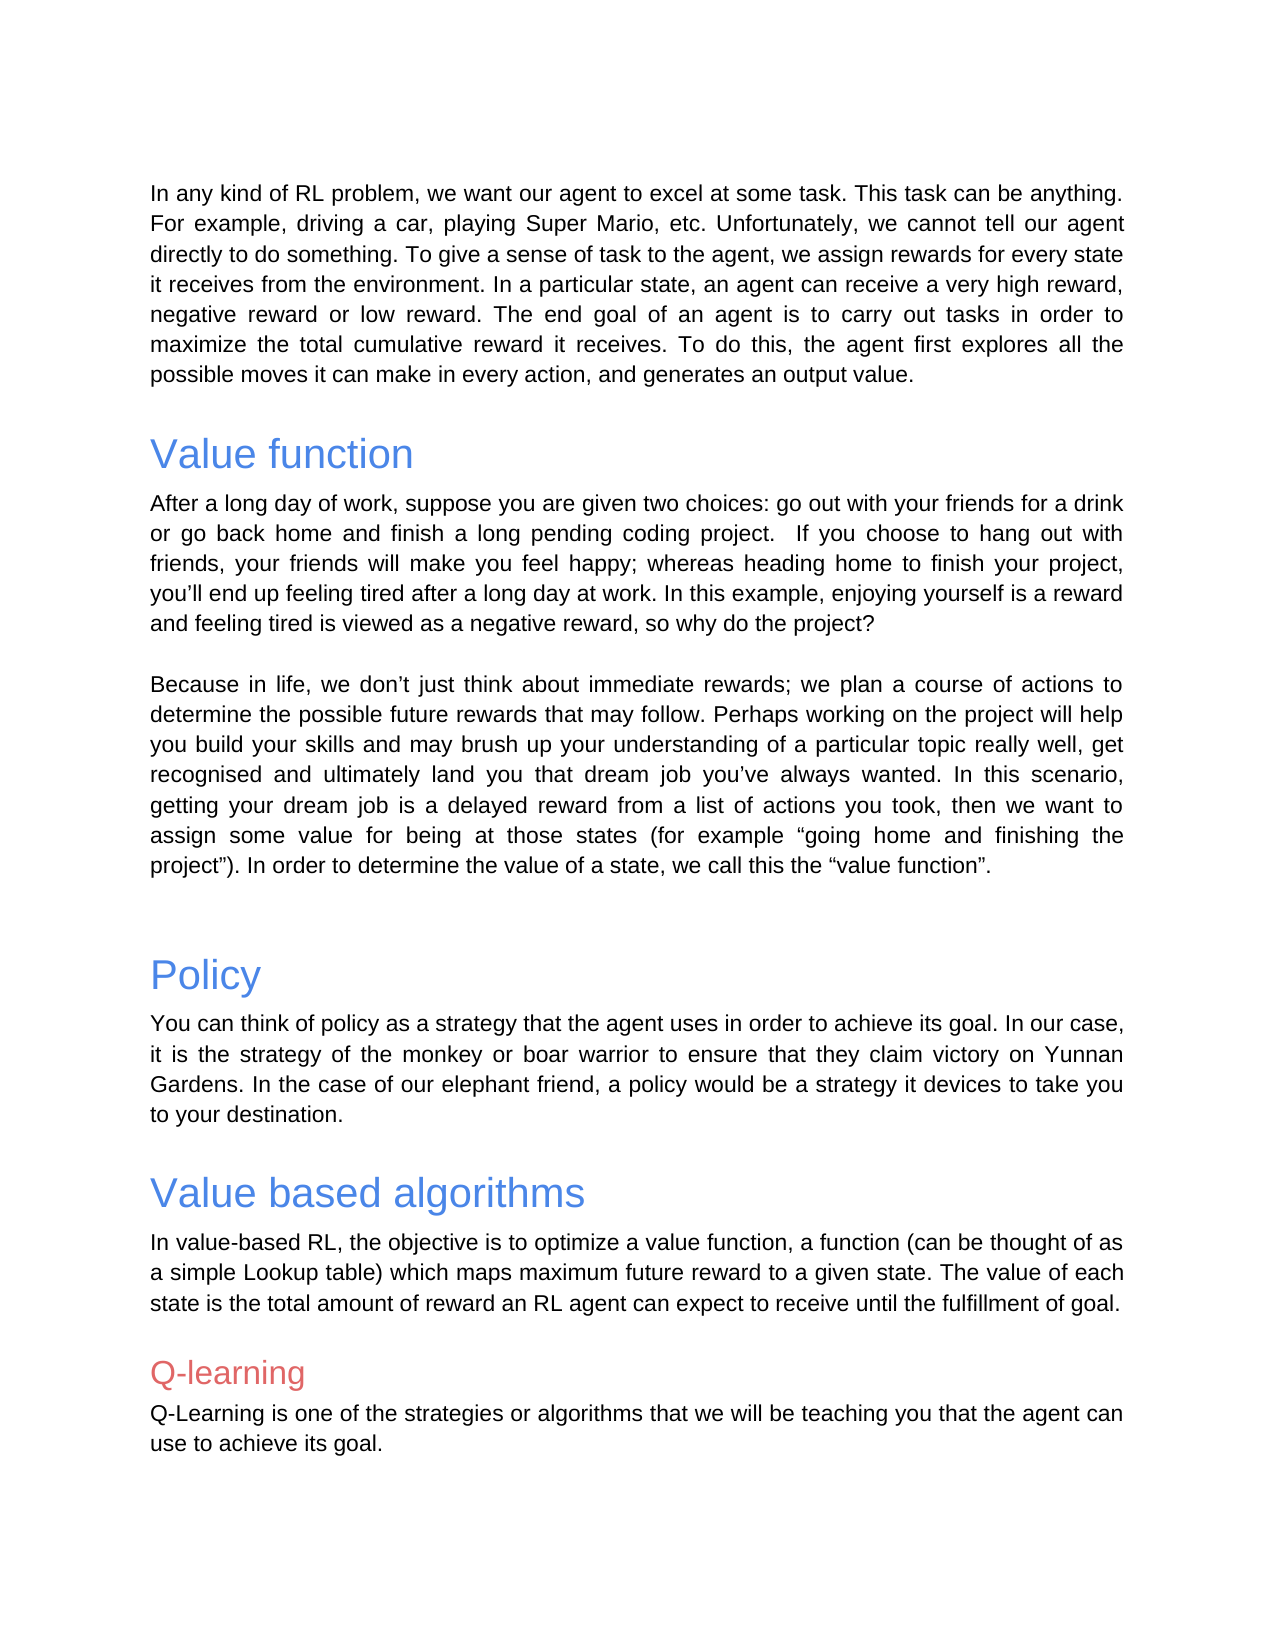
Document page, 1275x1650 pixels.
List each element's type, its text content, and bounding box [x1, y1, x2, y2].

subtitle Policy [150, 950, 1125, 998]
text In any kind of RL problem, we want our agent to excel at some task. This task can be anything. For example, driving a car, playing Super Mario, etc. Unfortunately, we cannot tell our agent directly to do something. To give a sense of task to the agent, we assign rewards for every state it receives from the environment. In a particular state, an agent can receive a very high reward, negative reward or low reward. The end goal of an agent is to carry out tasks in order to maximize the total cumulative reward it receives. To do this, the agent first explores all the possible moves it can make in every action, and generates an output value. [150, 180, 1125, 388]
text In value-based RL, the objective is to optimize a value function, a function (can be thought of as a simple Lookup table) which maps maximum future reward to a given state. The value of each state is the total amount of reward an RL agent can expect to receive until the fulfillment of goal. [150, 1229, 1125, 1316]
subtitle Value function [150, 429, 1125, 477]
text After a long day of work, suppose you are given two choices: go out with your friends for a drink or go back home and finish a long pending coding project. If you choose to hang out with friends, your friends will make you feel happy; whereas heading home to finish your project, you’ll end up feeling tired after a long day at work. In this example, enjoying yourself is a reward and feeling tired is viewed as a negative reward, so why do the project? [150, 489, 1125, 637]
text Q-Learning is one of the strategies or algorithms that we will be teaching you that the agent can use to achieve its goal. [150, 1400, 1125, 1456]
text You can think of policy as a strategy that the agent uses in order to achieve its goal. In our case, it is the strategy of the monkey or boar warrior to ensure that they claim victory on Yunnan Gardens. In the case of our elephant friend, a policy would be a strategy it devices to take you to your destination. [150, 1010, 1125, 1127]
subtitle Q-learning [150, 1353, 1125, 1392]
subtitle Value based algorithms [150, 1169, 1125, 1217]
text Because in life, we don’t just think about immediate rewards; we plan a course of actions to determine the possible future rewards that may follow. Perhaps working on the project will help you build your skills and may brush up your understanding of a particular topic really well, get recognised and ultimately land you that dream job you’ve always wanted. In this scenario, getting your dream job is a delayed reward from a list of actions you took, then we want to assign some value for being at those states (for example “going home and finishing the project”). In order to determine the value of a state, we call this the “value function”. [150, 671, 1125, 878]
